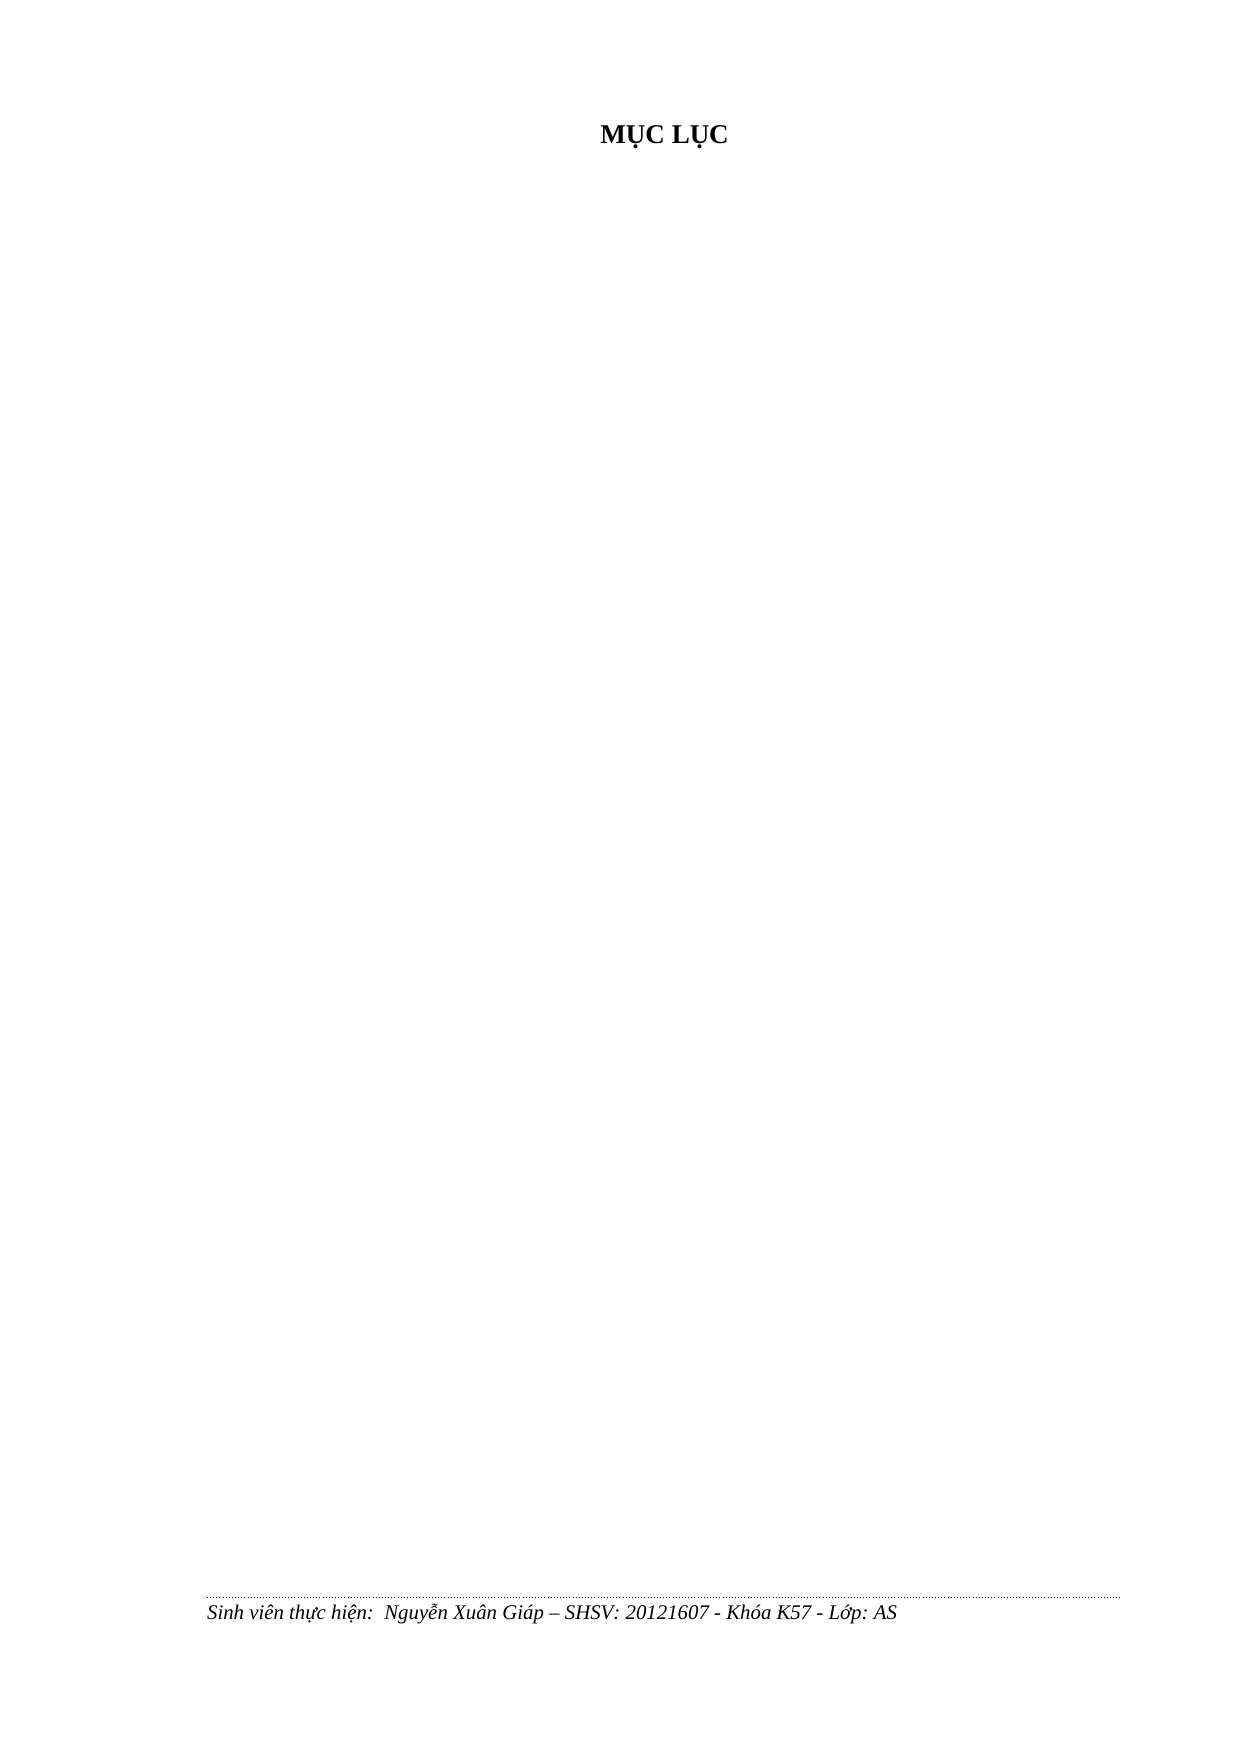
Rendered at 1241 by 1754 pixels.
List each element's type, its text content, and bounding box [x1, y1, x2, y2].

text MỤC LỤC [207, 118, 1122, 149]
